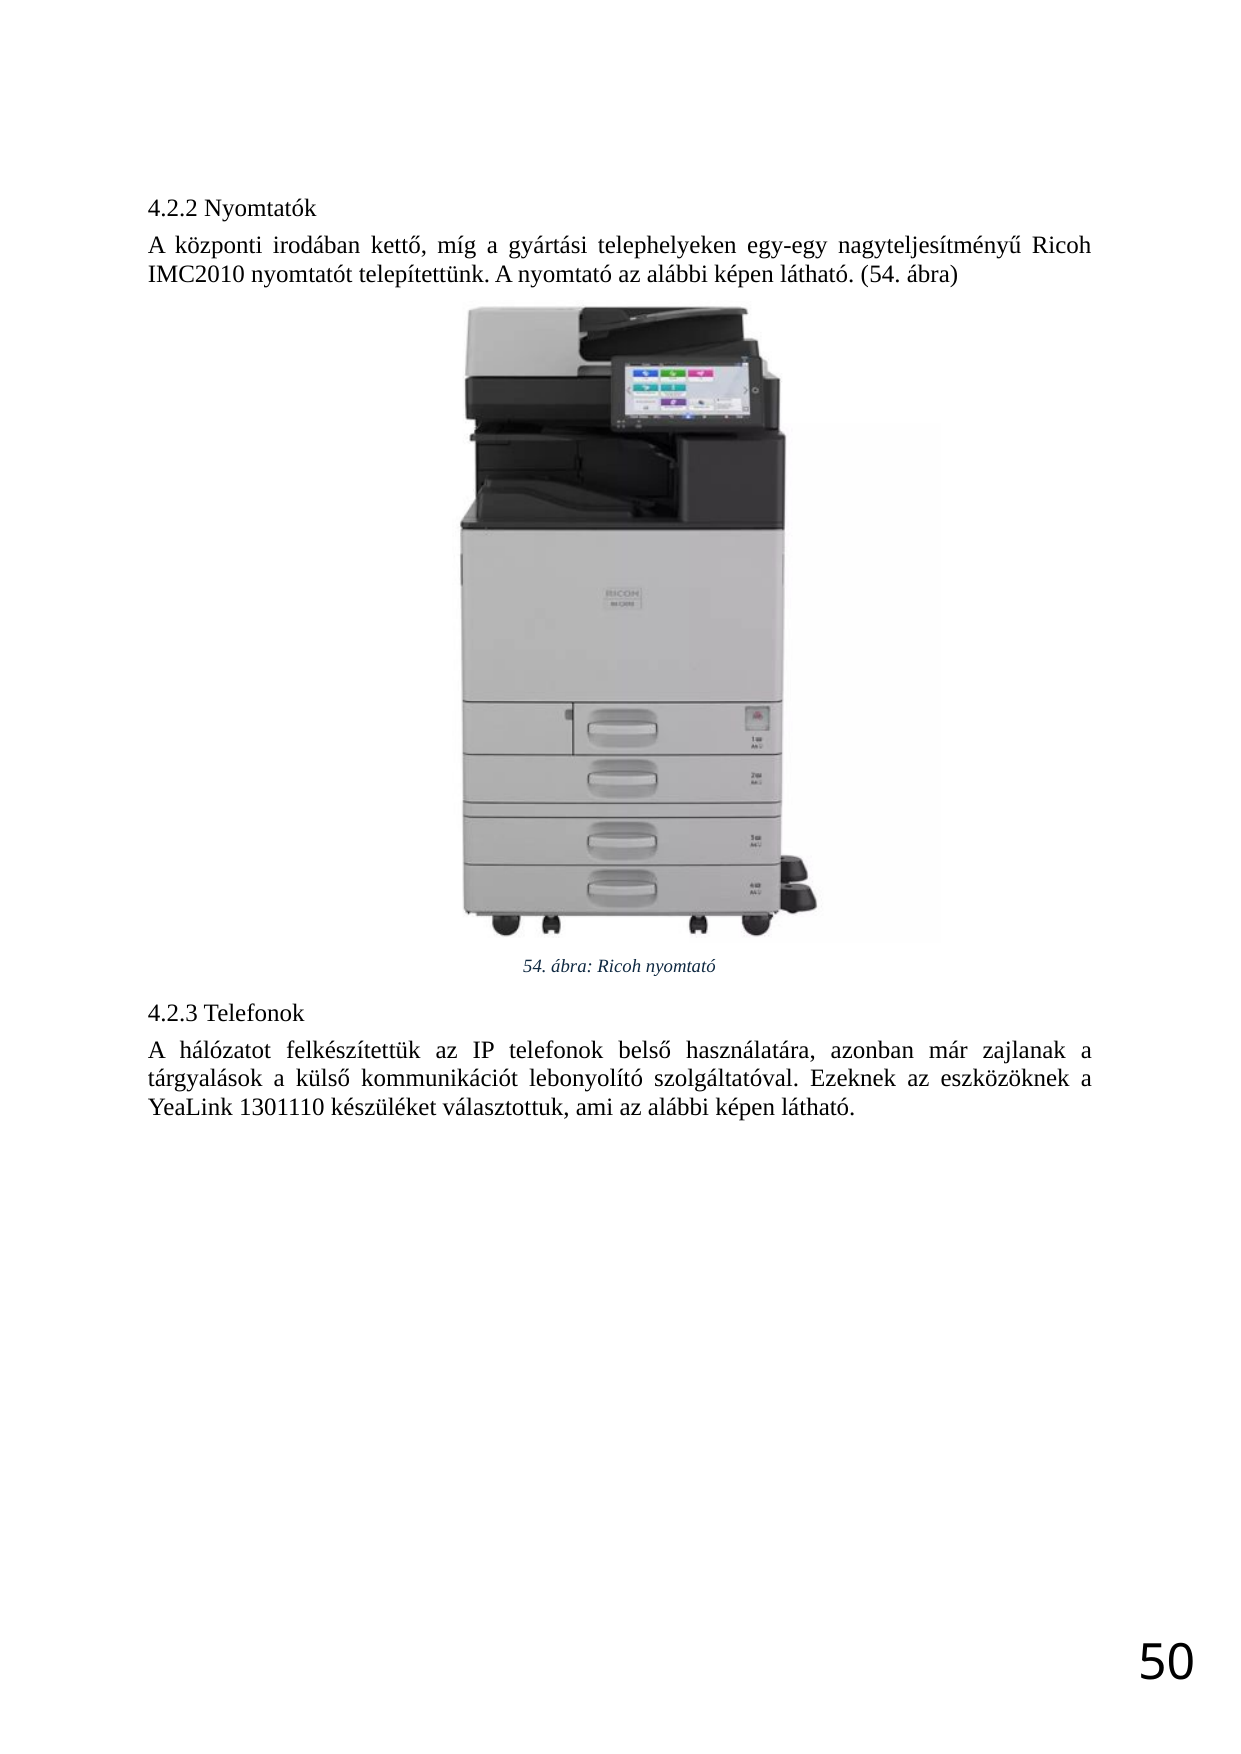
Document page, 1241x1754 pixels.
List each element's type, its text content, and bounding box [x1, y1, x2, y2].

text A hálózatot felkészítettük az IP telefonok belső használatára, azonban már zajlanak a tárgyalások a külső kommunikációt lebonyolító szolgáltatóval. Ezeknek az eszközöknek a YeaLink 1301110 készüléket választottuk, ami az alábbi képen látható. [148, 1035, 1092, 1121]
text A központi irodában kettő, míg a gyártási telephelyeken egy-egy nagyteljesítményű Ricoh IMC2010 nyomtatót telepítettünk. A nyomtató az alábbi képen látható. (54. ábra) [148, 230, 1092, 288]
picture [298, 300, 942, 943]
text 54. ábra: Ricoh nyomtató [148, 955, 1092, 977]
subtitle 4.2.2 Nyomtatók [148, 193, 1092, 222]
subtitle 4.2.3 Telefonok [148, 998, 1092, 1026]
